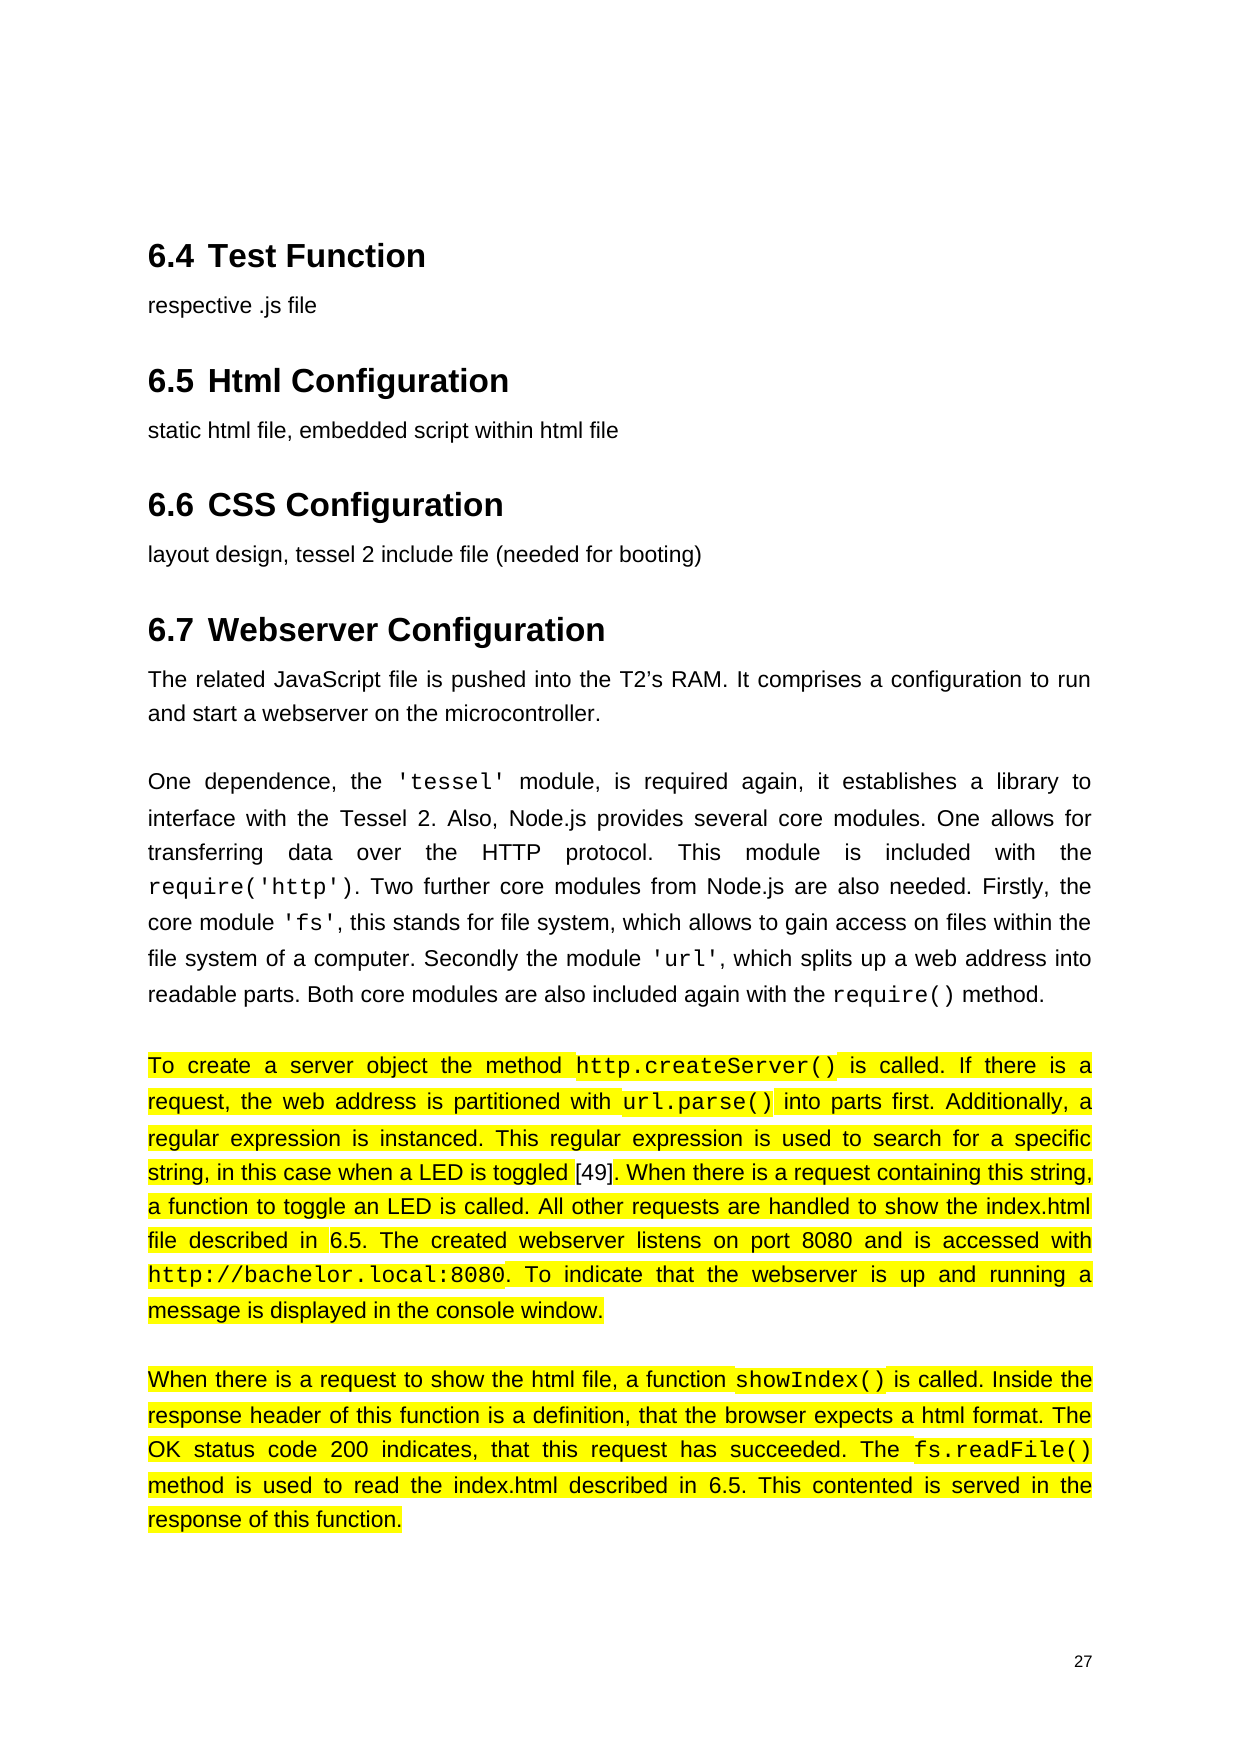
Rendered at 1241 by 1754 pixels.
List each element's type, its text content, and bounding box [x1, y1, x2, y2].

text The related JavaScript file is pushed into the T2’s RAM. It comprises a configuration to run and start a webserver on the microcontroller. [148, 666, 1092, 726]
text To create a server object the method http.createServer() is called. If there is a request, the web address is partitioned with url.parse() into parts first. Additionally, a regular expression is instanced. This regular expression is used to search for a specific string, in this case when a LED is toggled . When there is a request containing this string, a function to toggle an LED is called. All other requests are handled to show the index.html file described in 6.5. The created webserver listens on port 8080 and is accessed with http://bachelor.local:8080. To indicate that the webserver is up and running a message is displayed in the console window. [148, 1219, 1092, 1264]
subtitle CSS Configuration [148, 485, 1092, 524]
subtitle Html Configuration [148, 361, 1092, 399]
text respective .js file [148, 292, 1092, 319]
text When there is a request to show the html file, a function showIndex() is called. Inside the response header of this function is a definition, that the browser expects a html format. The OK status code 200 indicates, that this request has succeeded. The fs.readFile() method is used to read the index.html described in 6.5. This contented is served in the response of this function. [148, 1498, 1092, 1533]
subtitle Webserver Configuration [148, 610, 1092, 648]
text To create a server object the method http.createServer() is called. If there is a request, the web address is partitioned with url.parse() into parts first. Additionally, a regular expression is instanced. This regular expression is used to search for a specific string, in this case when a LED is toggled . When there is a request containing this string, a function to toggle an LED is called. All other requests are handled to show the index.html file described in 6.5. The created webserver listens on port 8080 and is accessed with http://bachelor.local:8080. To indicate that the webserver is up and running a message is displayed in the console window. [148, 1151, 1092, 1193]
text static html file, embedded script within html file [148, 417, 1092, 443]
text One dependence, the 'tessel' module, is required again, it establishes a library to interface with the Tessel 2. Also, Node.js provides several core modules. One allows for transferring data over the HTTP protocol. This module is included with the require('http'). Two further core modules from Node.js are also needed. Firstly, the core module 'fs', this stands for file system, which allows to gain access on files within the file system of a computer. Secondly the module 'url', which splits up a web address into readable parts. Both core modules are also included again with the require() method. [148, 768, 1092, 1009]
subtitle Test Function [148, 236, 1092, 275]
text To create a server object the method http.createServer() is called. If there is a request, the web address is partitioned with url.parse() into parts first. Additionally, a regular expression is instanced. This regular expression is used to search for a specific string, in this case when a LED is toggled . When there is a request containing this string, a function to toggle an LED is called. All other requests are handled to show the index.html file described in 6.5. The created webserver listens on port 8080 and is accessed with http://bachelor.local:8080. To indicate that the webserver is up and running a message is displayed in the console window. [148, 1078, 1092, 1125]
text layout design, tessel 2 include file (needed for booting) [148, 541, 1092, 568]
